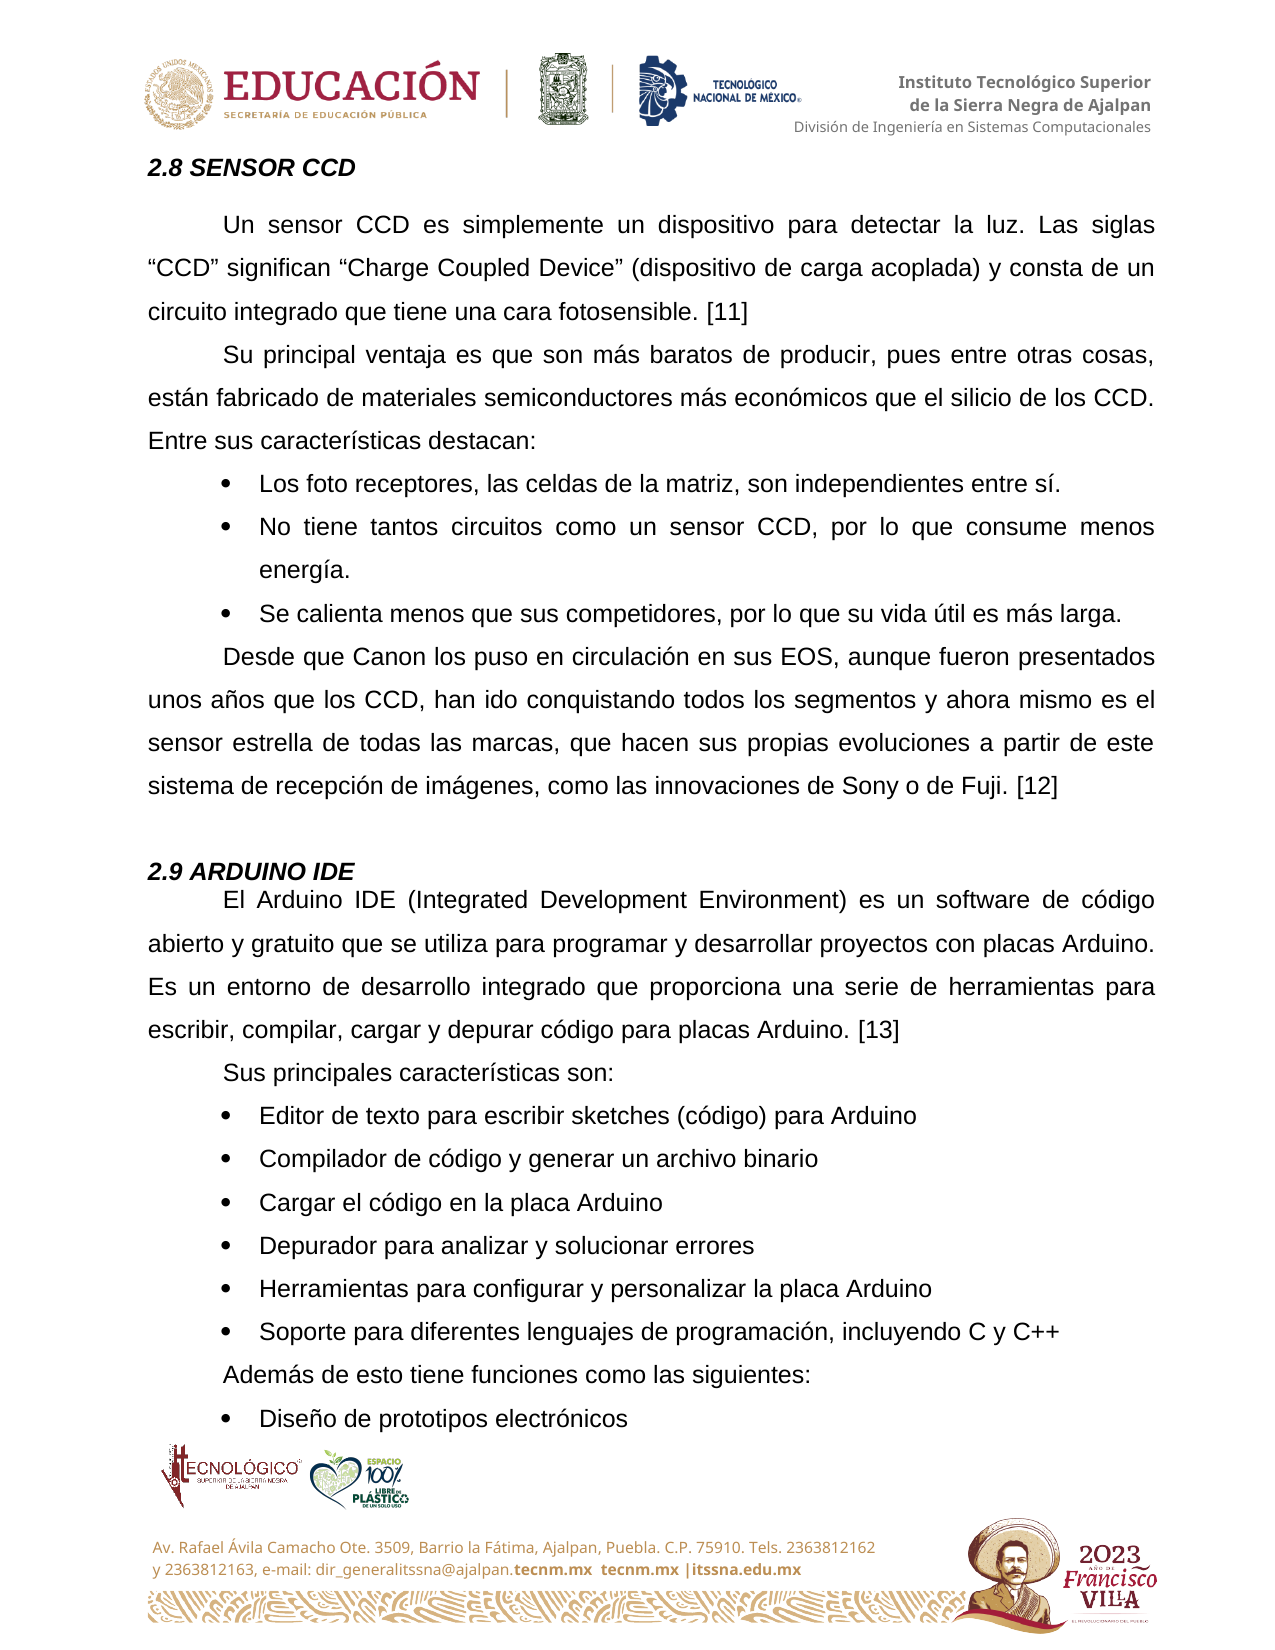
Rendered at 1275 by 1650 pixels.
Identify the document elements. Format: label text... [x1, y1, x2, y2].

text Además de esto tiene funciones como las siguientes: [148, 1361, 1157, 1389]
list Los foto receptores, las celdas de la matriz, son independientes entre sí. [221, 469, 1157, 498]
picture [147, 1518, 1158, 1634]
list Editor de texto para escribir sketches (código) para Arduino [221, 1101, 1157, 1130]
list Herramientas para configurar y personalizar la placa Arduino [221, 1274, 1157, 1303]
subtitle 2.8 SENSOR CCD [148, 153, 1157, 182]
text Un sensor CCD es simplemente un dispositivo para detectar la luz. Las siglas “CCD” significan “Charge Coupled Device” (dispositivo de carga acoplada) y consta de un circuito integrado que tiene una cara fotosensible. [148, 210, 1157, 325]
text El Arduino IDE (Integrated Development Environment) es un software de código abierto y gratuito que se utiliza para programar y desarrollar proyectos con placas Arduino. Es un entorno de desarrollo integrado que proporciona una serie de herramientas para escribir, compilar, cargar y depurar código para placas Arduino. [148, 886, 1157, 1044]
list Se calienta menos que sus competidores, por lo que su vida útil es más larga. [221, 599, 1157, 627]
list Soporte para diferentes lenguajes de programación, incluyendo C y C++ [221, 1317, 1157, 1346]
list Diseño de prototipos electrónicos [221, 1404, 1157, 1432]
picture [596, 54, 808, 126]
subtitle 2.9 ARDUINO IDE [148, 857, 1157, 886]
list Cargar el código en la placa Arduino [221, 1188, 1157, 1216]
picture [160, 1442, 414, 1513]
list Compilador de código y generar un archivo binario [221, 1144, 1157, 1173]
list No tiene tantos circuitos como un sensor CCD, por lo que consume menos energía. [221, 512, 1157, 584]
list Depurador para analizar y solucionar errores [221, 1231, 1157, 1260]
text Desde que Canon los puso en circulación en sus EOS, aunque fueron presentados unos años que los CCD, han ido conquistando todos los segmentos y ahora mismo es el sensor estrella de todas las marcas, que hacen sus propias evoluciones a partir de este sistema de recepción de imágenes, como las innovaciones de Sony o de Fuji. [148, 642, 1157, 800]
text Su principal ventaja es que son más baratos de producir, pues entre otras cosas, están fabricado de materiales semiconductores más económicos que el silicio de los CCD. Entre sus características destacan: [148, 340, 1157, 455]
picture [137, 59, 531, 130]
text Sus principales características son: [148, 1058, 1157, 1087]
picture [538, 53, 589, 125]
